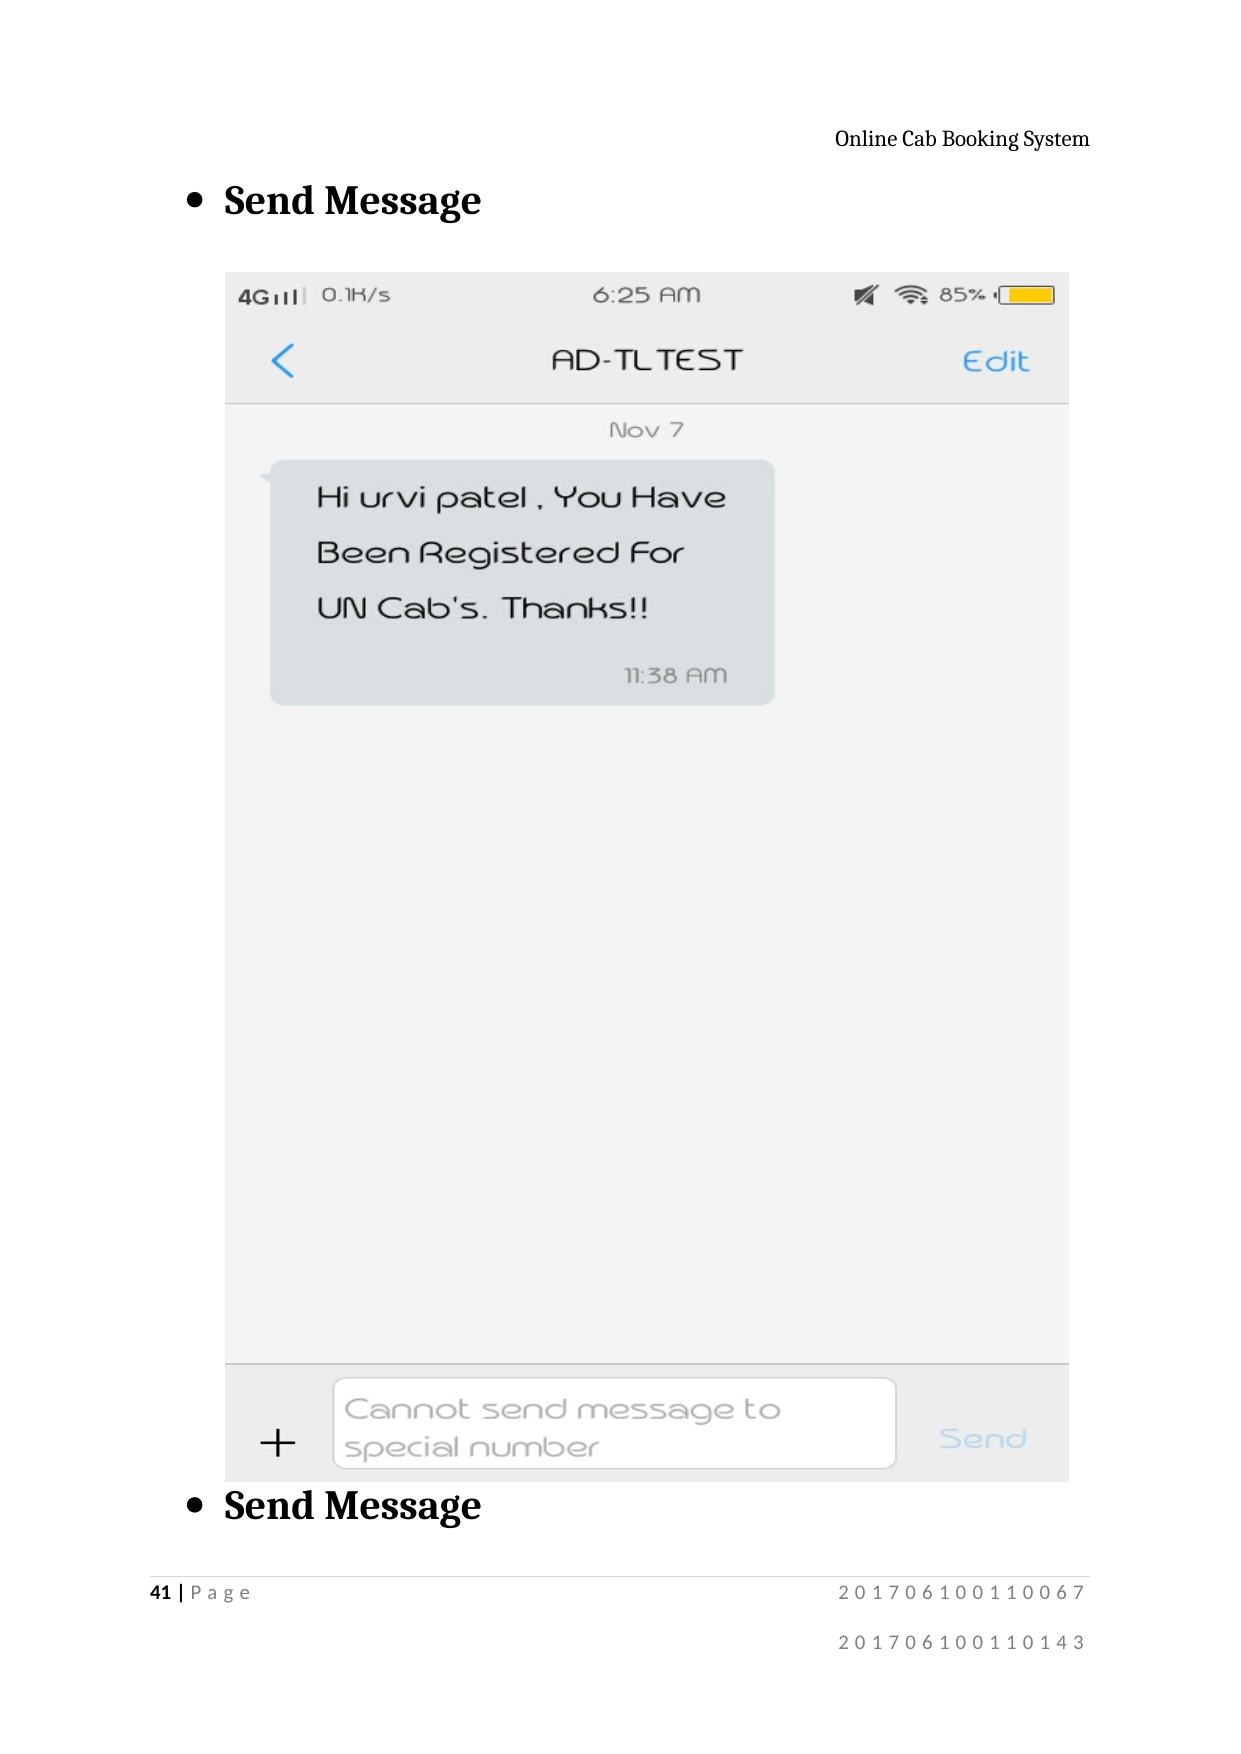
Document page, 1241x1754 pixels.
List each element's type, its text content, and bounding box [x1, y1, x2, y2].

list Send Message [187, 1482, 1090, 1530]
picture [225, 272, 1069, 1482]
list Send Message [187, 177, 1090, 225]
